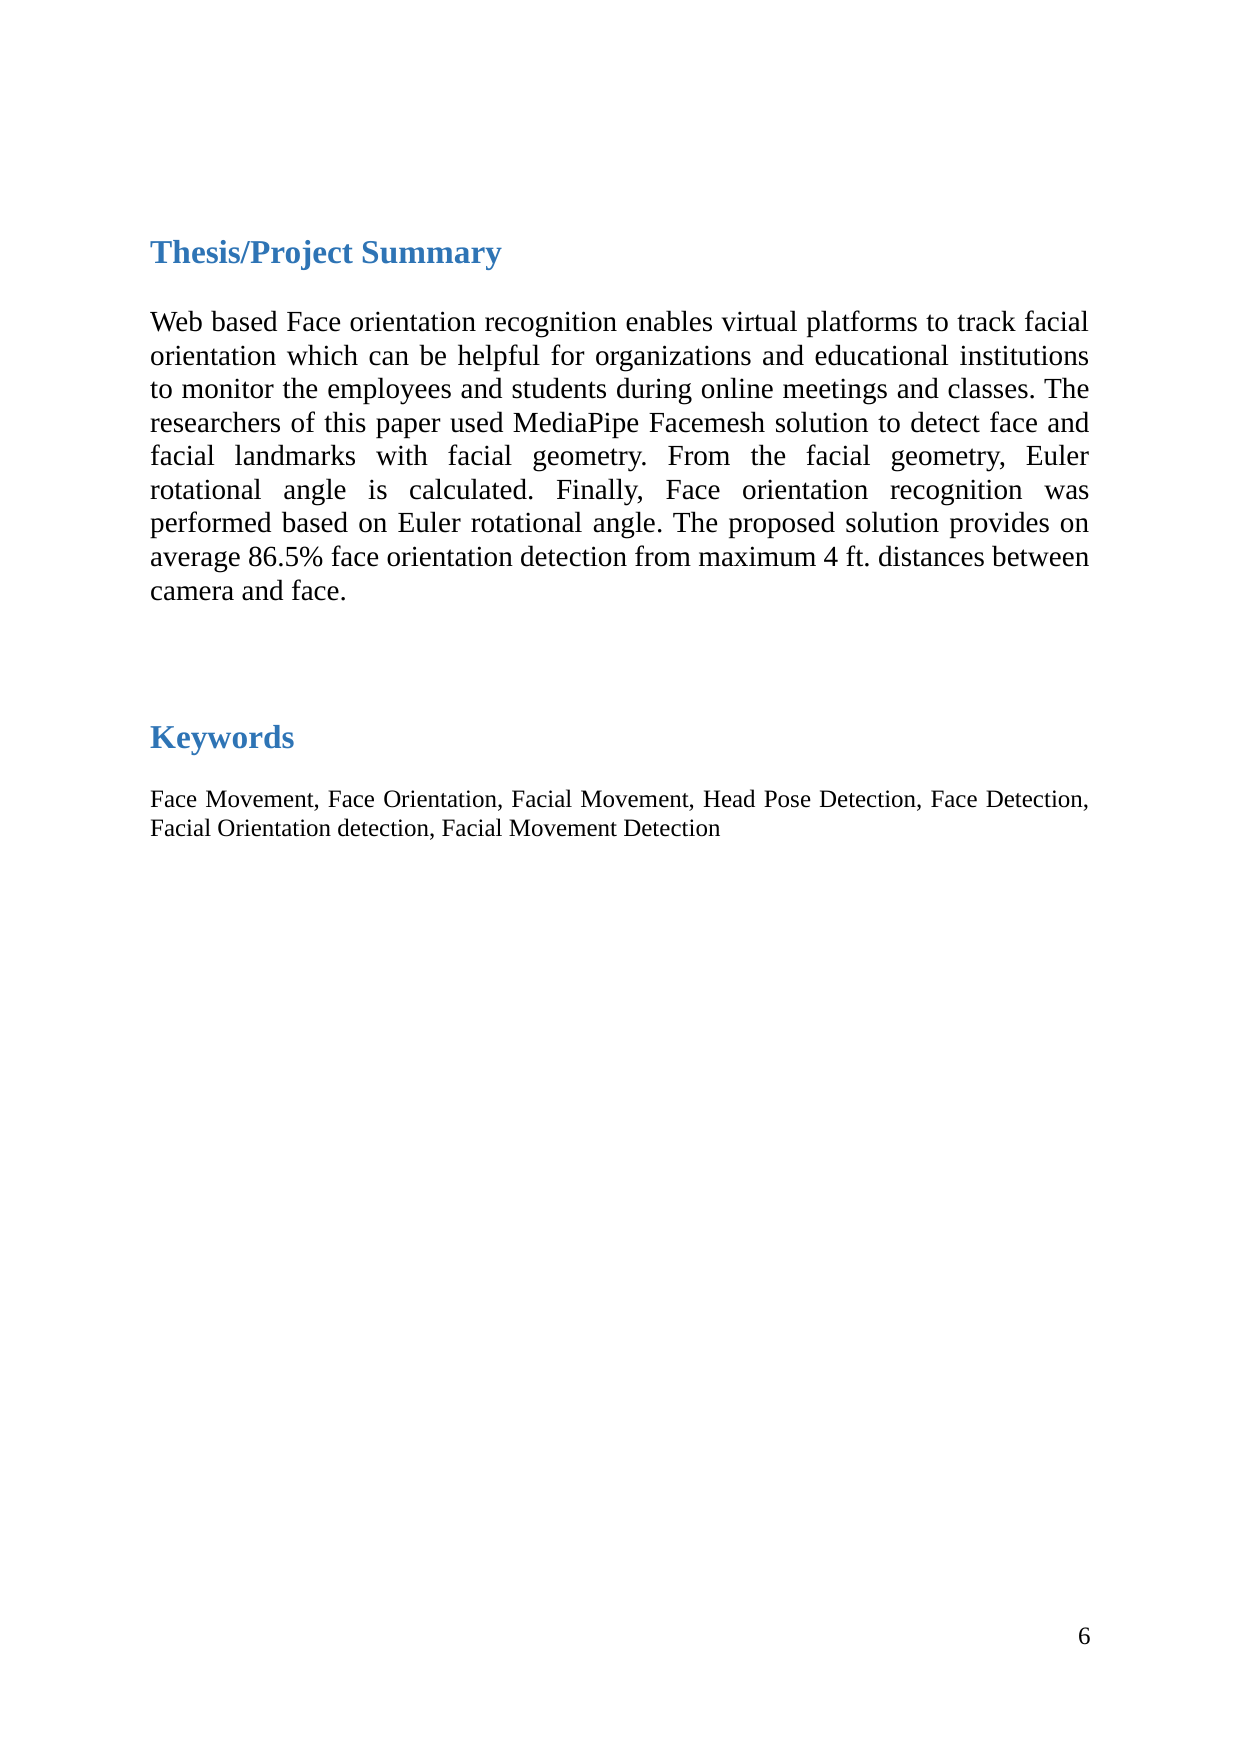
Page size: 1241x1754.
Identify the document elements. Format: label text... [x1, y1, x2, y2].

text Web based Face orientation recognition enables virtual platforms to track facial orientation which can be helpful for organizations and educational institutions to monitor the employees and students during online meetings and classes. The researchers of this paper used MediaPipe Facemesh solution to detect face and facial landmarks with facial geometry. From the facial geometry, Euler rotational angle is calculated. Finally, Face orientation recognition was performed based on Euler rotational angle. The proposed solution provides on average 86.5% face orientation detection from maximum 4 ft. distances between camera and face. [150, 304, 1090, 606]
subtitle Thesis/Project Summary [150, 232, 1090, 271]
subtitle Keywords [150, 717, 1090, 756]
text Face Movement, Face Orientation, Facial Movement, Head Pose Detection, Face Detection, Facial Orientation detection, Facial Movement Detection [150, 784, 1090, 842]
